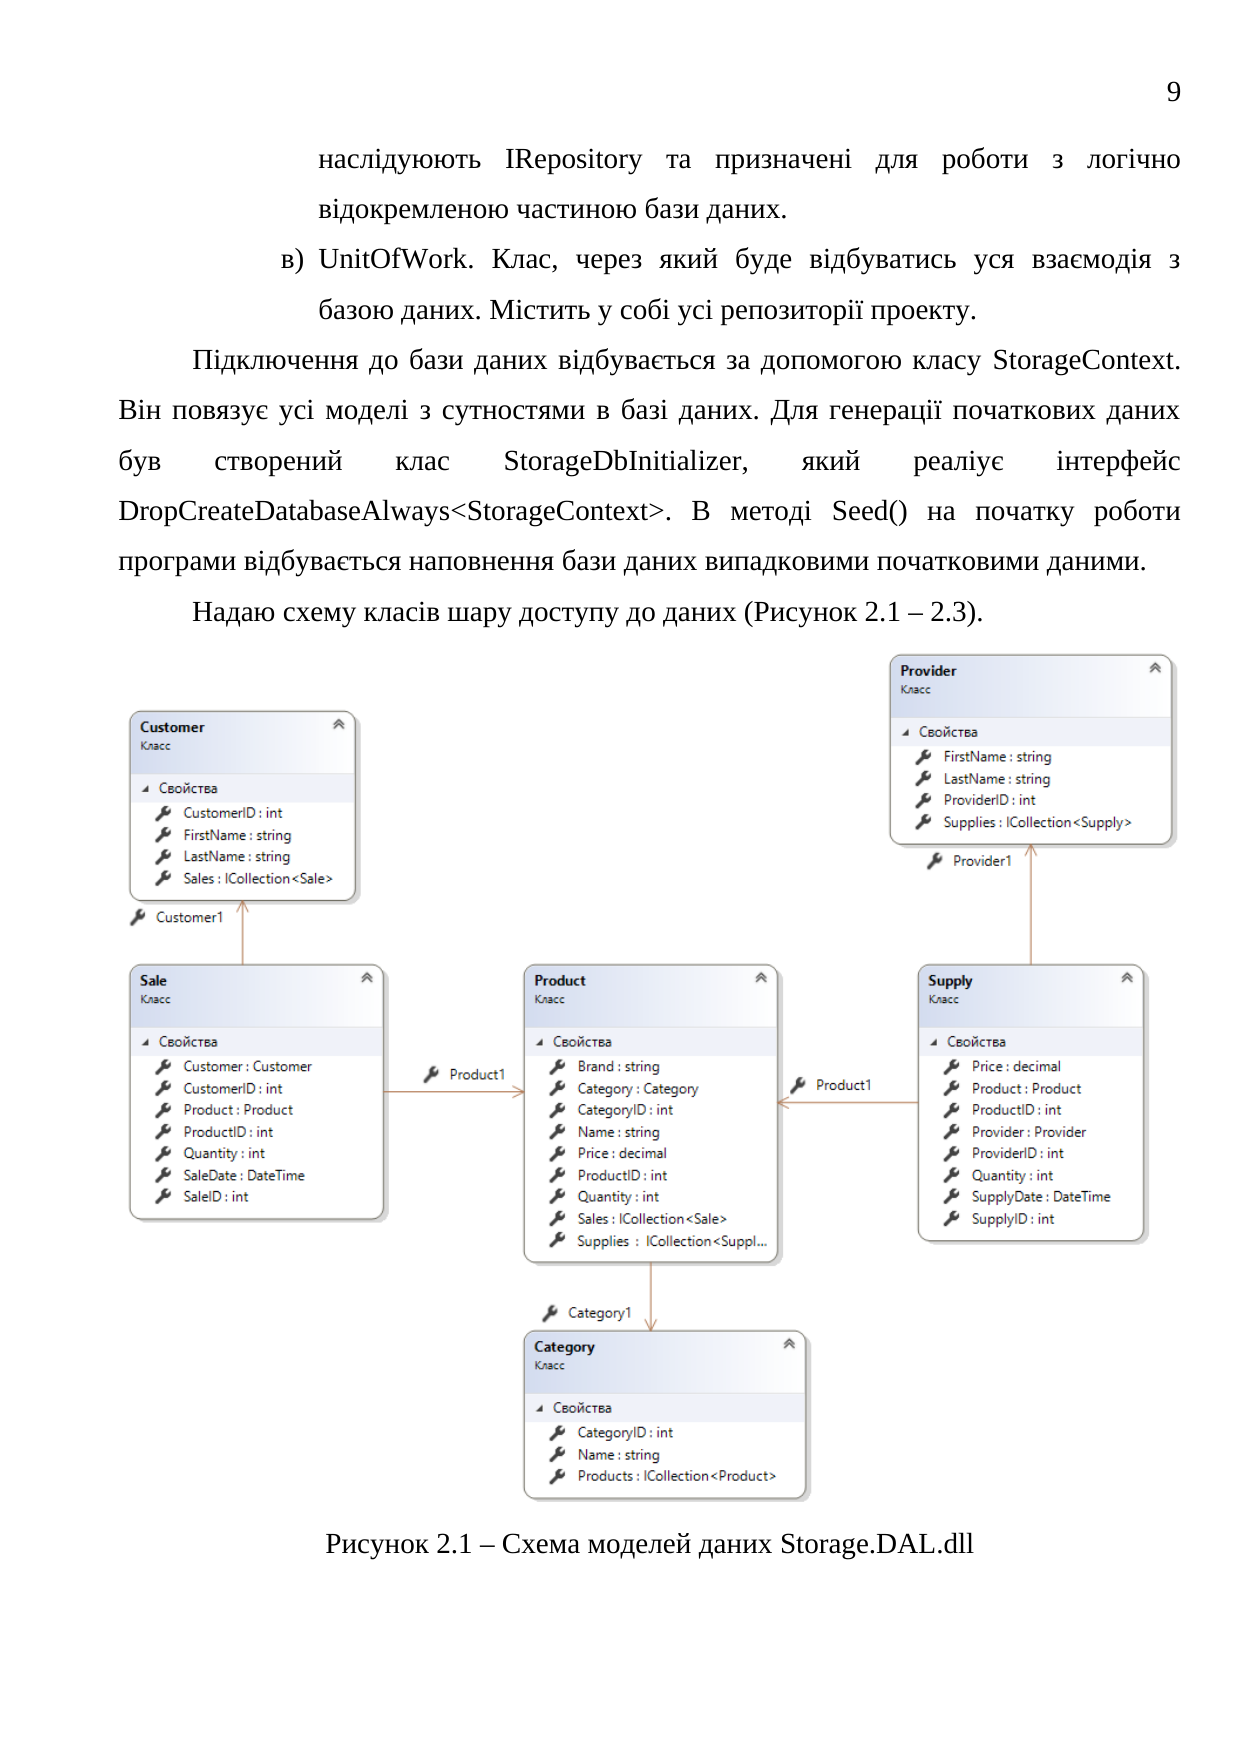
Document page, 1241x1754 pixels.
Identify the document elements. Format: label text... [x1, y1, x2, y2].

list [281, 141, 1181, 225]
text Надаю схему класів шару доступу до даних (Рисунок 2.1 – 2.3). [192, 594, 1181, 627]
text Рисунок 2.1 – Схема моделей даних Storage.DAL.dll [118, 1526, 1181, 1559]
list UnitOfWork. Клас, через який буде відбуватись уся взаємодія з базою даних. Містить у собі усі репозиторії проекту. [281, 242, 1181, 325]
picture [118, 644, 1182, 1509]
text Підключення до бази даних відбувається за допомогою класу StorageContext. Він повязує усі моделі з сутностями в базі даних. Для генерації початкових даних був створений клас StorageDbInitializer, який реаліує інтерфейс DropCreateDatabaseAlways<StorageContext>. В методі Seed() на початку роботи програми відбувається наповнення бази даних випадковими початковими даними. [118, 342, 1181, 577]
